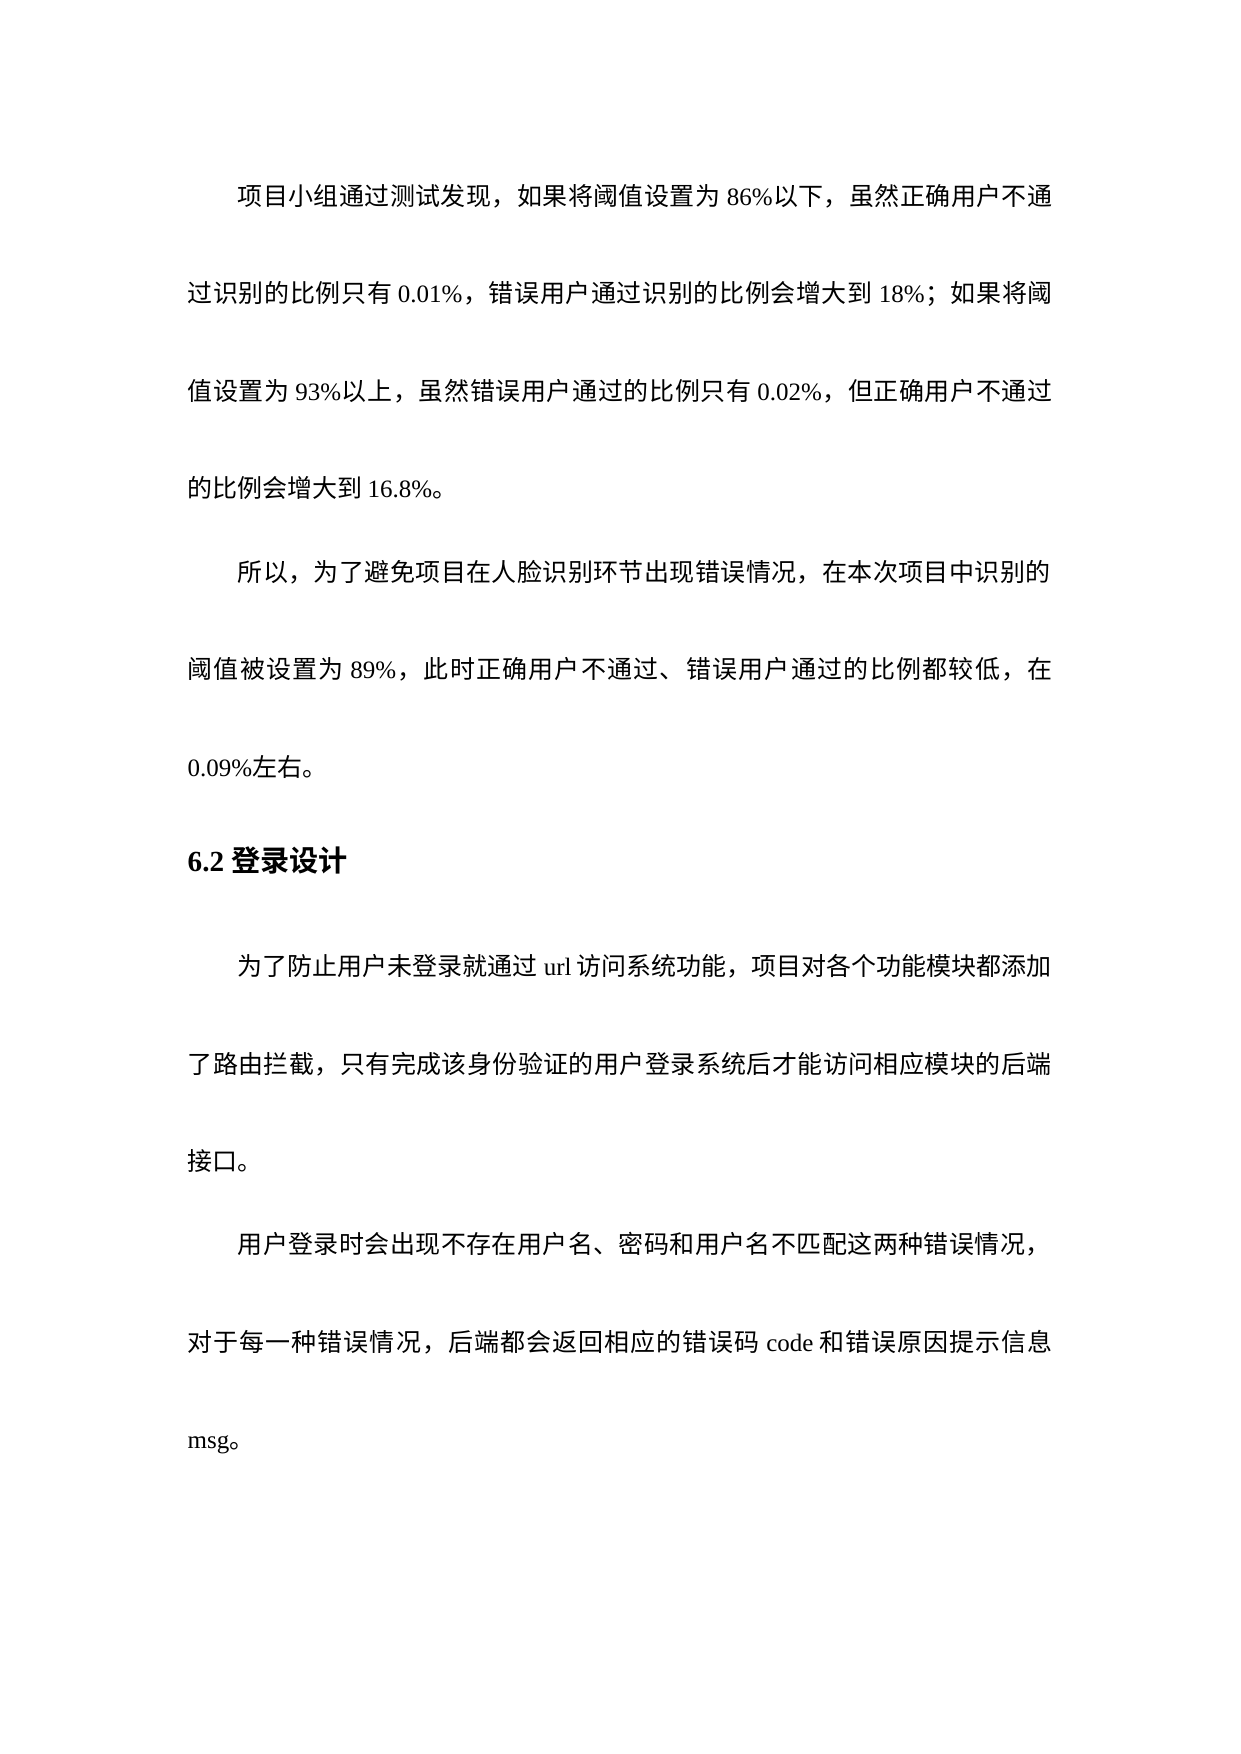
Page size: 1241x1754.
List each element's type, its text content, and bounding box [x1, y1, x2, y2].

text 为了防止用户未登录就通过url访问系统功能，项目对各个功能模块都添加了路由拦截，只有完成该身份验证的用户登录系统后才能访问相应模块的后端接口。 [187, 932, 1053, 1192]
text 用户登录时会出现不存在用户名、密码和用户名不匹配这两种错误情况，对于每一种错误情况，后端都会返回相应的错误码code和错误原因提示信息msg。 [187, 1211, 1053, 1471]
text 所以，为了避免项目在人脸识别环节出现错误情况，在本次项目中识别的阈值被设置为89%，此时正确用户不通过、错误用户通过的比例都较低，在0.09%左右。 [187, 538, 1053, 798]
text 项目小组通过测试发现，如果将阈值设置为86%以下，虽然正确用户不通过识别的比例只有0.01%，错误用户通过识别的比例会增大到18%；如果将阈值设置为93%以上，虽然错误用户通过的比例只有0.02%，但正确用户不通过的比例会增大到16.8%。 [187, 162, 1053, 519]
subtitle 6.2 登录设计 [187, 826, 1053, 891]
